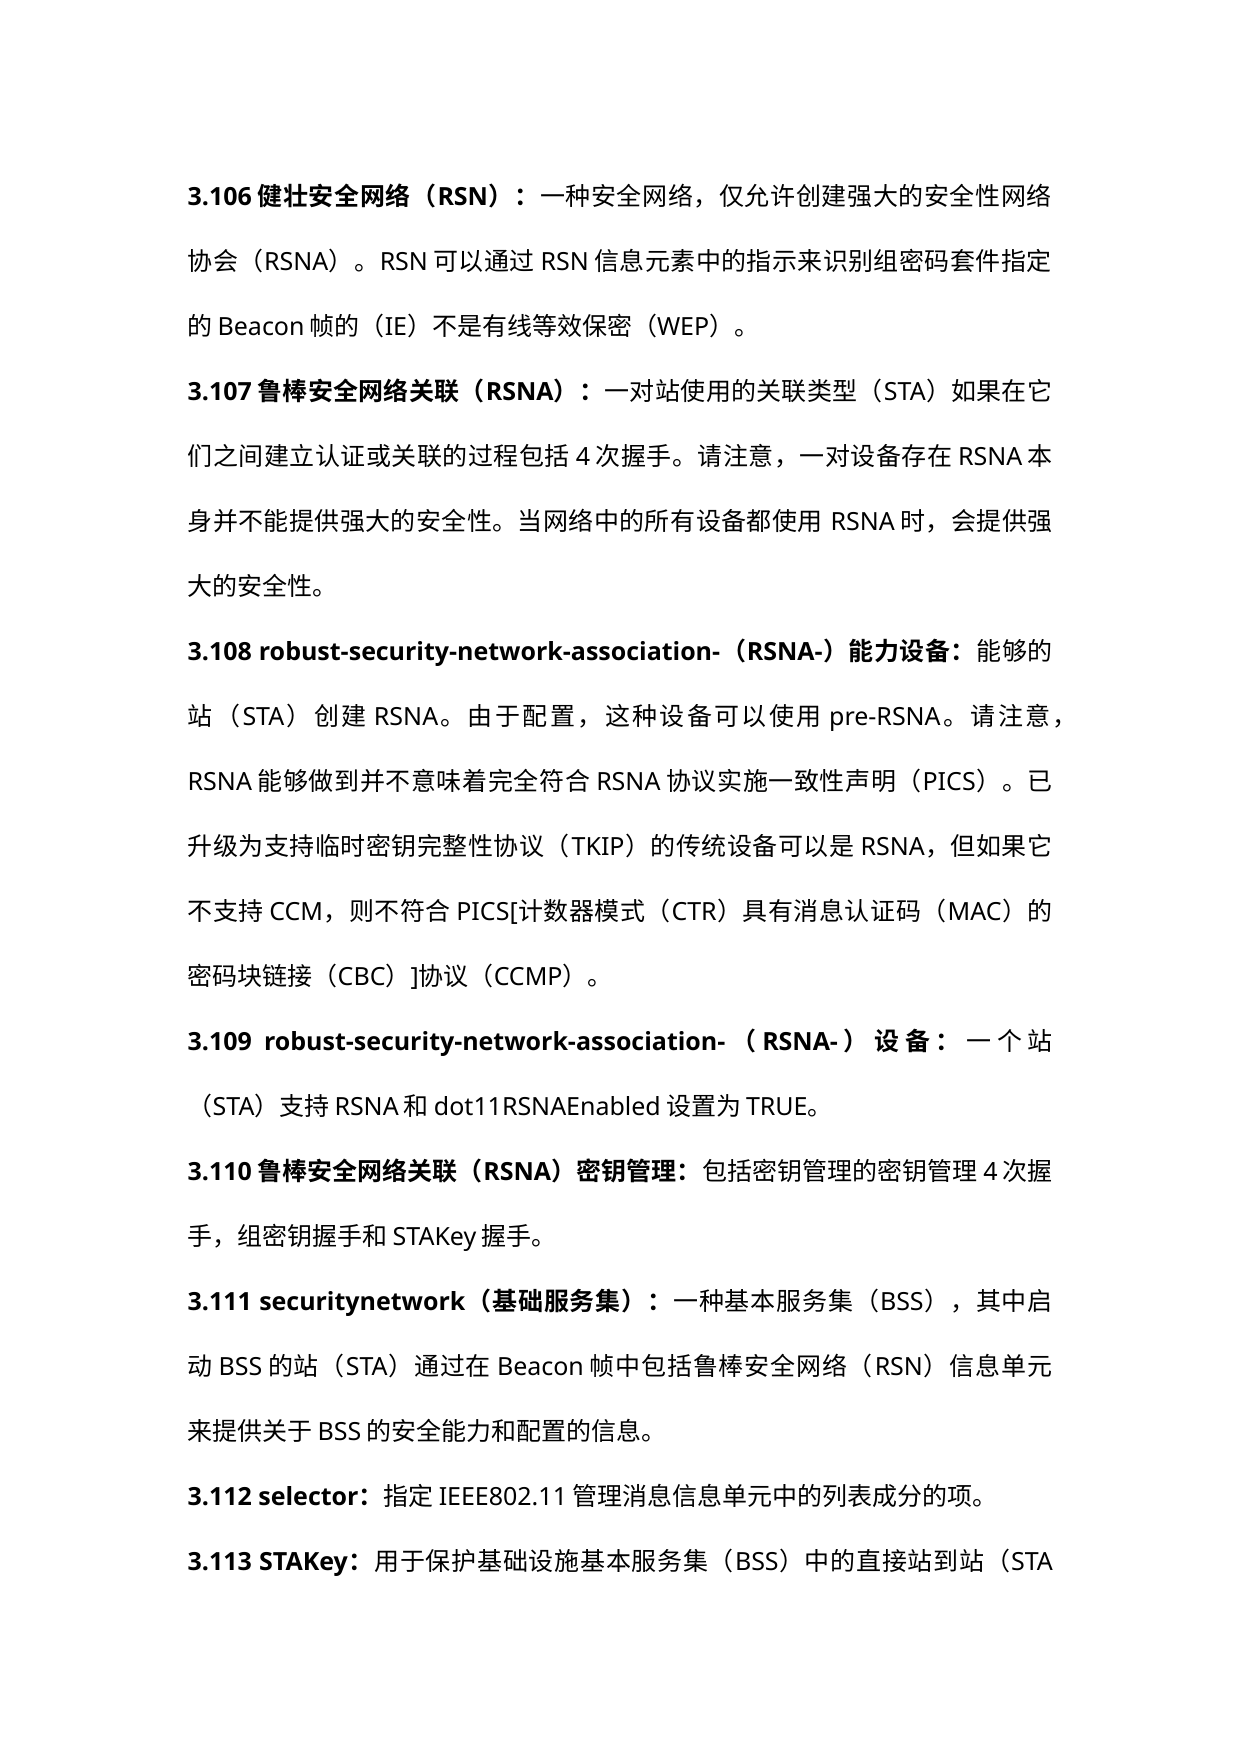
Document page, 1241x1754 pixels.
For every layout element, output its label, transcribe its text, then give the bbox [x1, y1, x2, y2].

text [187, 1527, 1053, 1592]
text 3.110鲁棒安全网络关联（RSNA）密钥管理：包括密钥管理的密钥管理4次握手，组密钥握手和STAKey握手。 [187, 1137, 1053, 1267]
text 3.111 securitynetwork（基础服务集）：一种基本服务集（BSS），其中启动BSS的站（STA）通过在Beacon帧中包括鲁棒安全网络（RSN）信息单元来提供关于BSS的安全能力和配置的信息。 [187, 1267, 1053, 1462]
text 3.108 robust-security-network-association-（RSNA-）能力设备：能够的站（STA）创建RSNA。由于配置，这种设备可以使用pre-RSNA。请注意，RSNA能够做到并不意味着完全符合RSNA协议实施一致性声明（PICS）。已升级为支持临时密钥完整性协议（TKIP）的传统设备可以是RSNA，但如果它不支持CCM，则不符合PICS[计数器模式（CTR）具有消息认证码（MAC）的密码块链接（CBC）]协议（CCMP）。 [187, 617, 1053, 1007]
text 3.107鲁棒安全网络关联（RSNA）：一对站使用的关联类型（STA）如果在它们之间建立认证或关联的过程包括4次握手。请注意，一对设备存在RSNA本身并不能提供强大的安全性。当网络中的所有设备都使用RSNA时，会提供强大的安全性。 [187, 357, 1053, 617]
text 3.109 robust-security-network-association-（RSNA-）设备：一个站（STA）支持RSNA和dot11RSNAEnabled设置为TRUE。 [187, 1007, 1053, 1137]
text 3.106健壮安全网络（RSN）：一种安全网络，仅允许创建强大的安全性网络协会（RSNA）。RSN可以通过RSN信息元素中的指示来识别组密码套件指定的Beacon帧的（IE）不是有线等效保密（WEP）。 [187, 162, 1053, 357]
text 3.112 selector：指定IEEE802.11管理消息信息单元中的列表成分的项。 [187, 1462, 1053, 1527]
